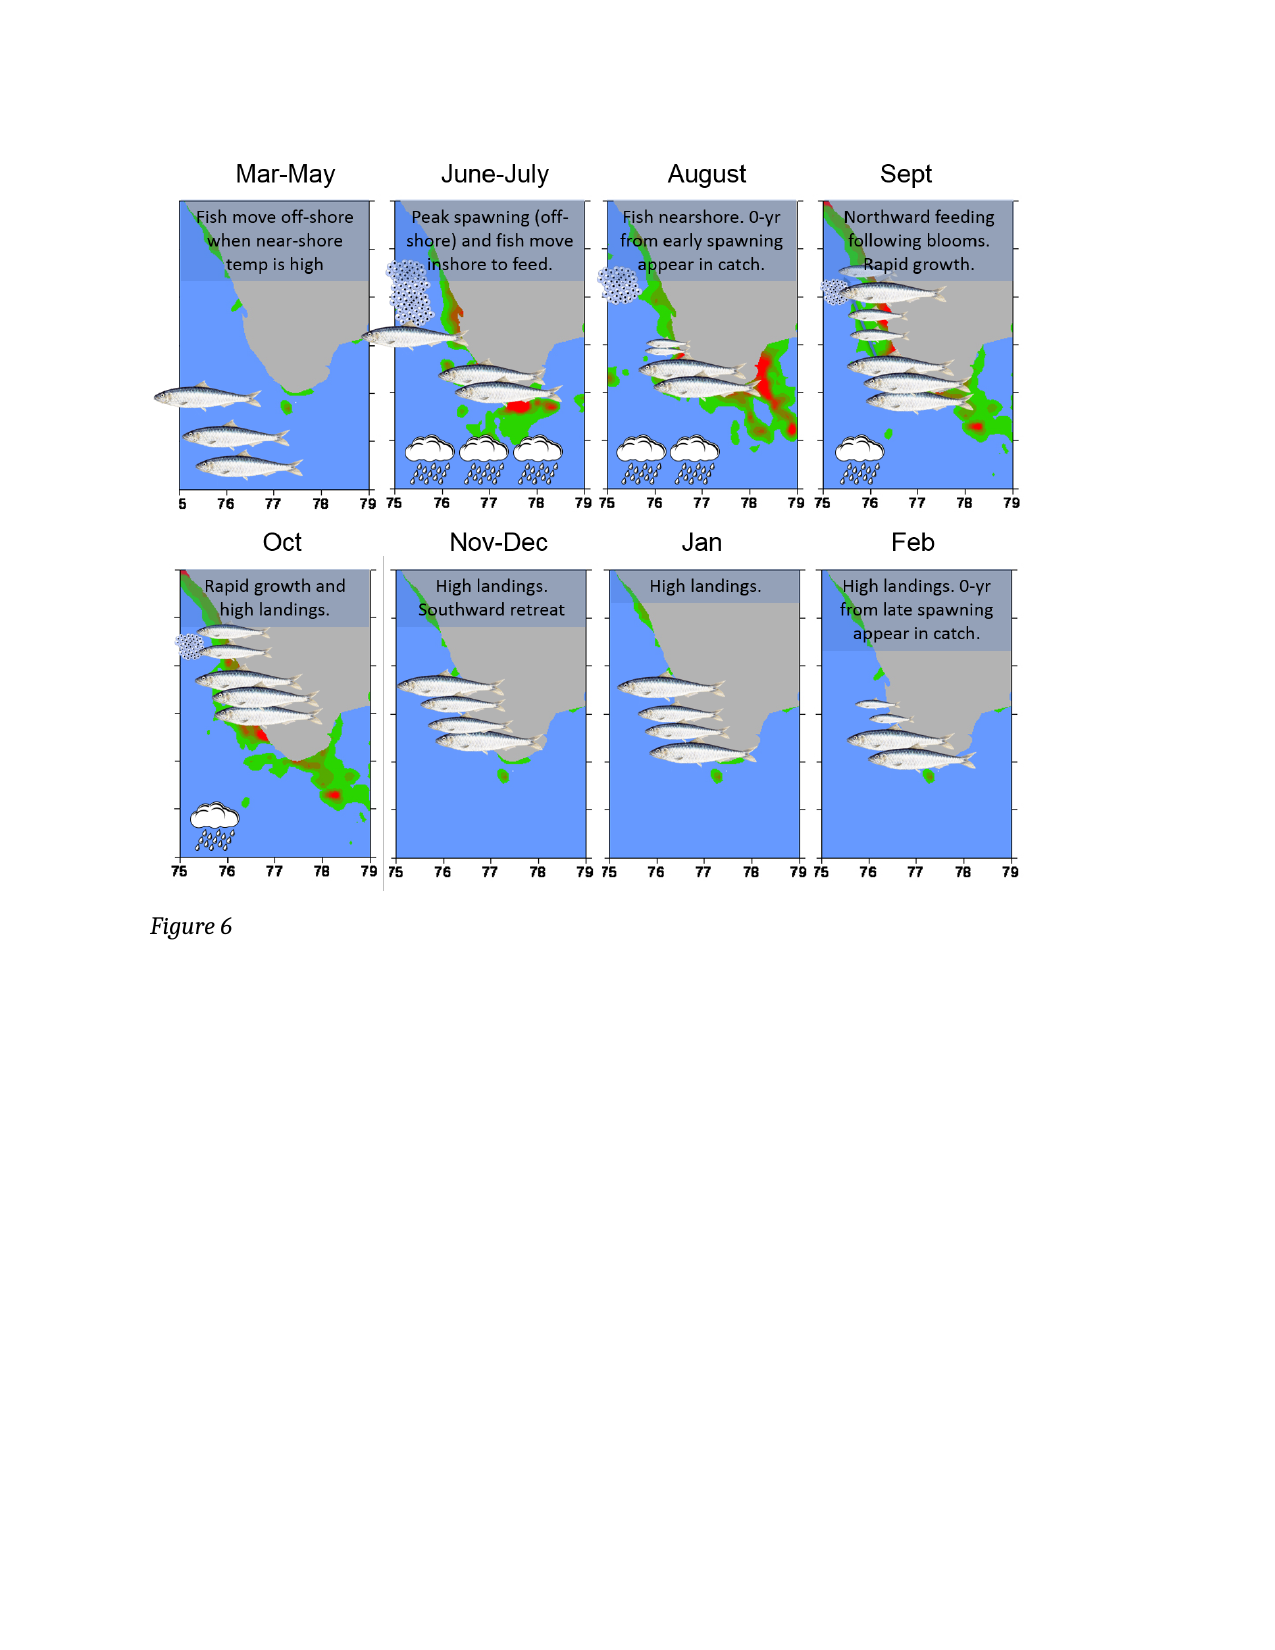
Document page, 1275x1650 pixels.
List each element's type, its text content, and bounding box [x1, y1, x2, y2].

text Figure 6 [150, 912, 1125, 940]
picture [150, 150, 1025, 891]
